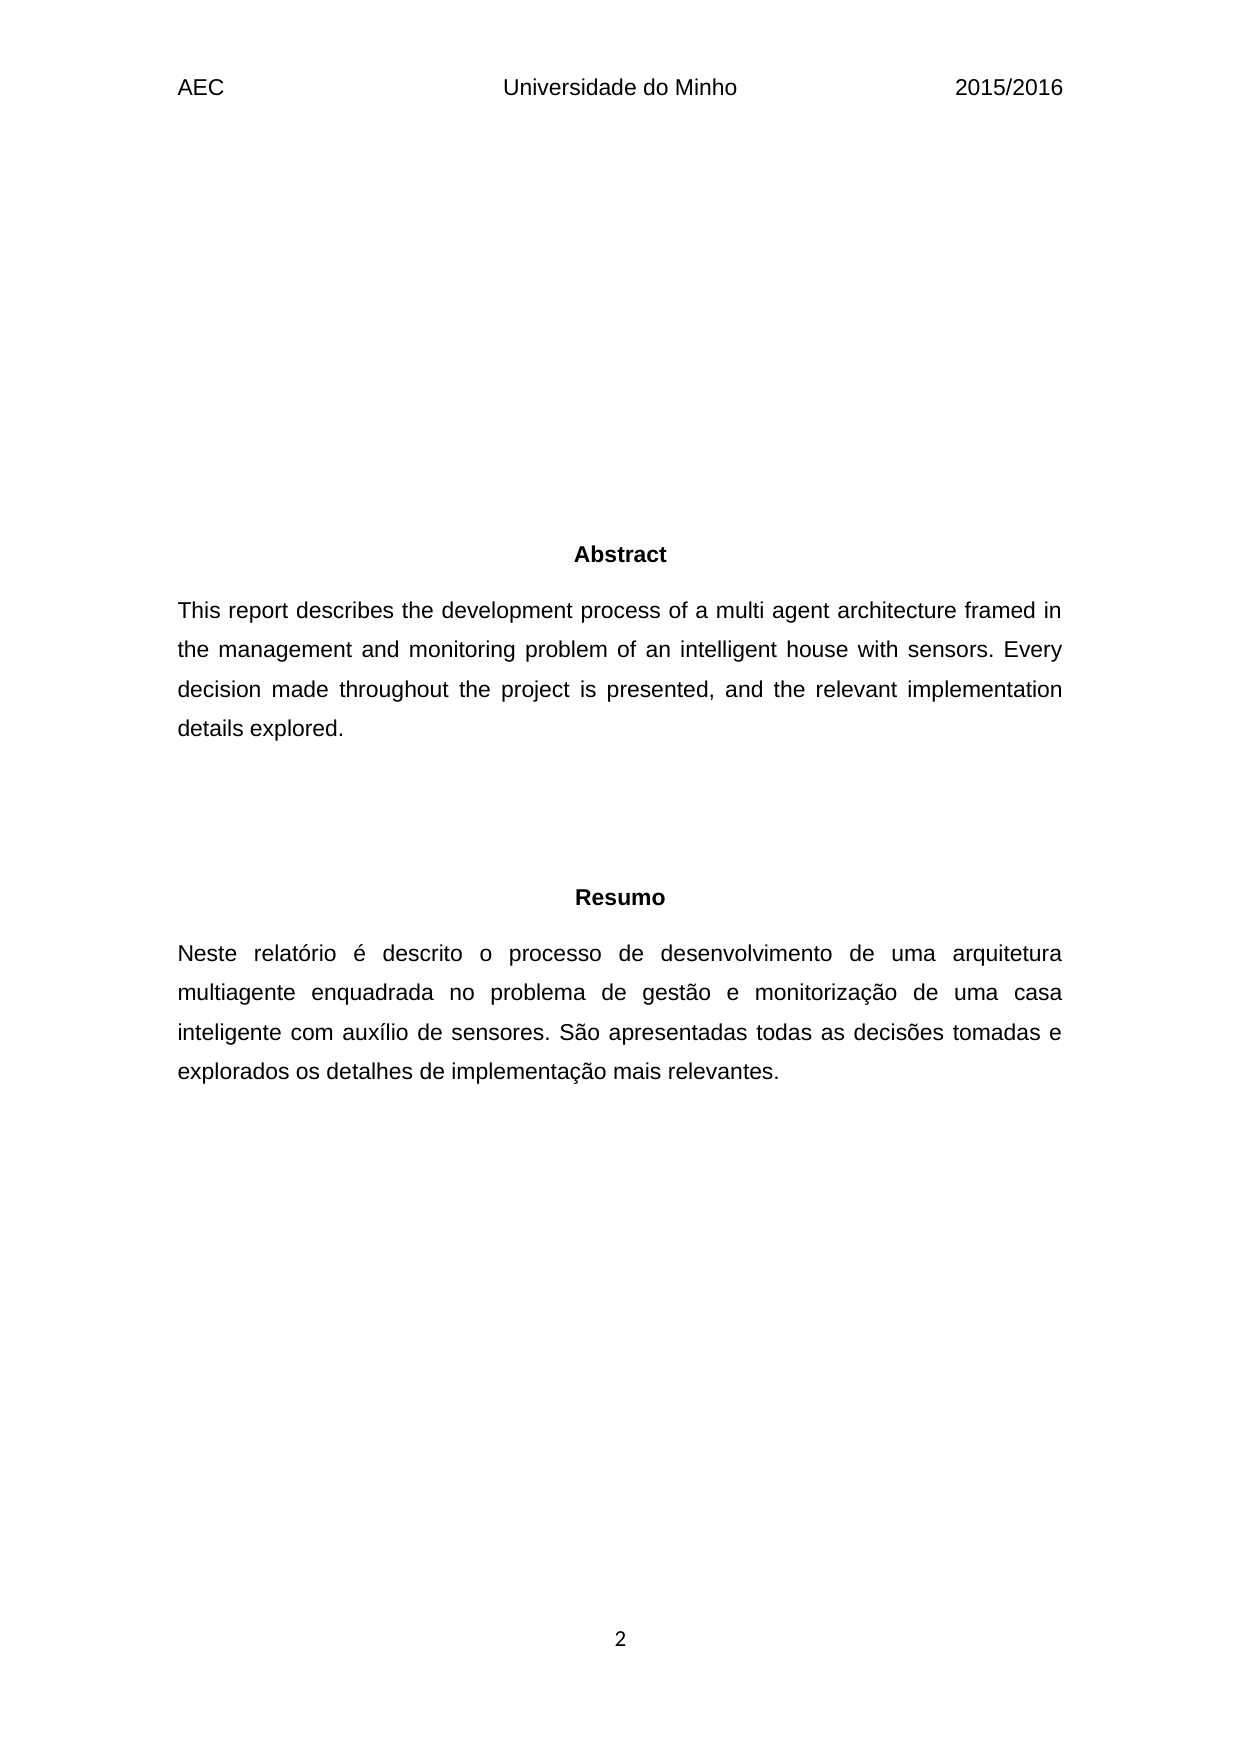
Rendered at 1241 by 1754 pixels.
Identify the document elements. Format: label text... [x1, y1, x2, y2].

text This report describes the development process of a multi agent architecture framed in the management and monitoring problem of an intelligent house with sensors. Every decision made throughout the project is presented, and the relevant implementation details explored. [177, 597, 1063, 742]
text Neste relatório é descrito o processo de desenvolvimento de uma arquitetura multiagente enquadrada no problema de gestão e monitorização de uma casa inteligente com auxílio de sensores. São apresentadas todas as decisões tomadas e explorados os detalhes de implementação mais relevantes. [177, 940, 1063, 1084]
text Resumo [177, 884, 1063, 910]
text Abstract [177, 541, 1063, 567]
